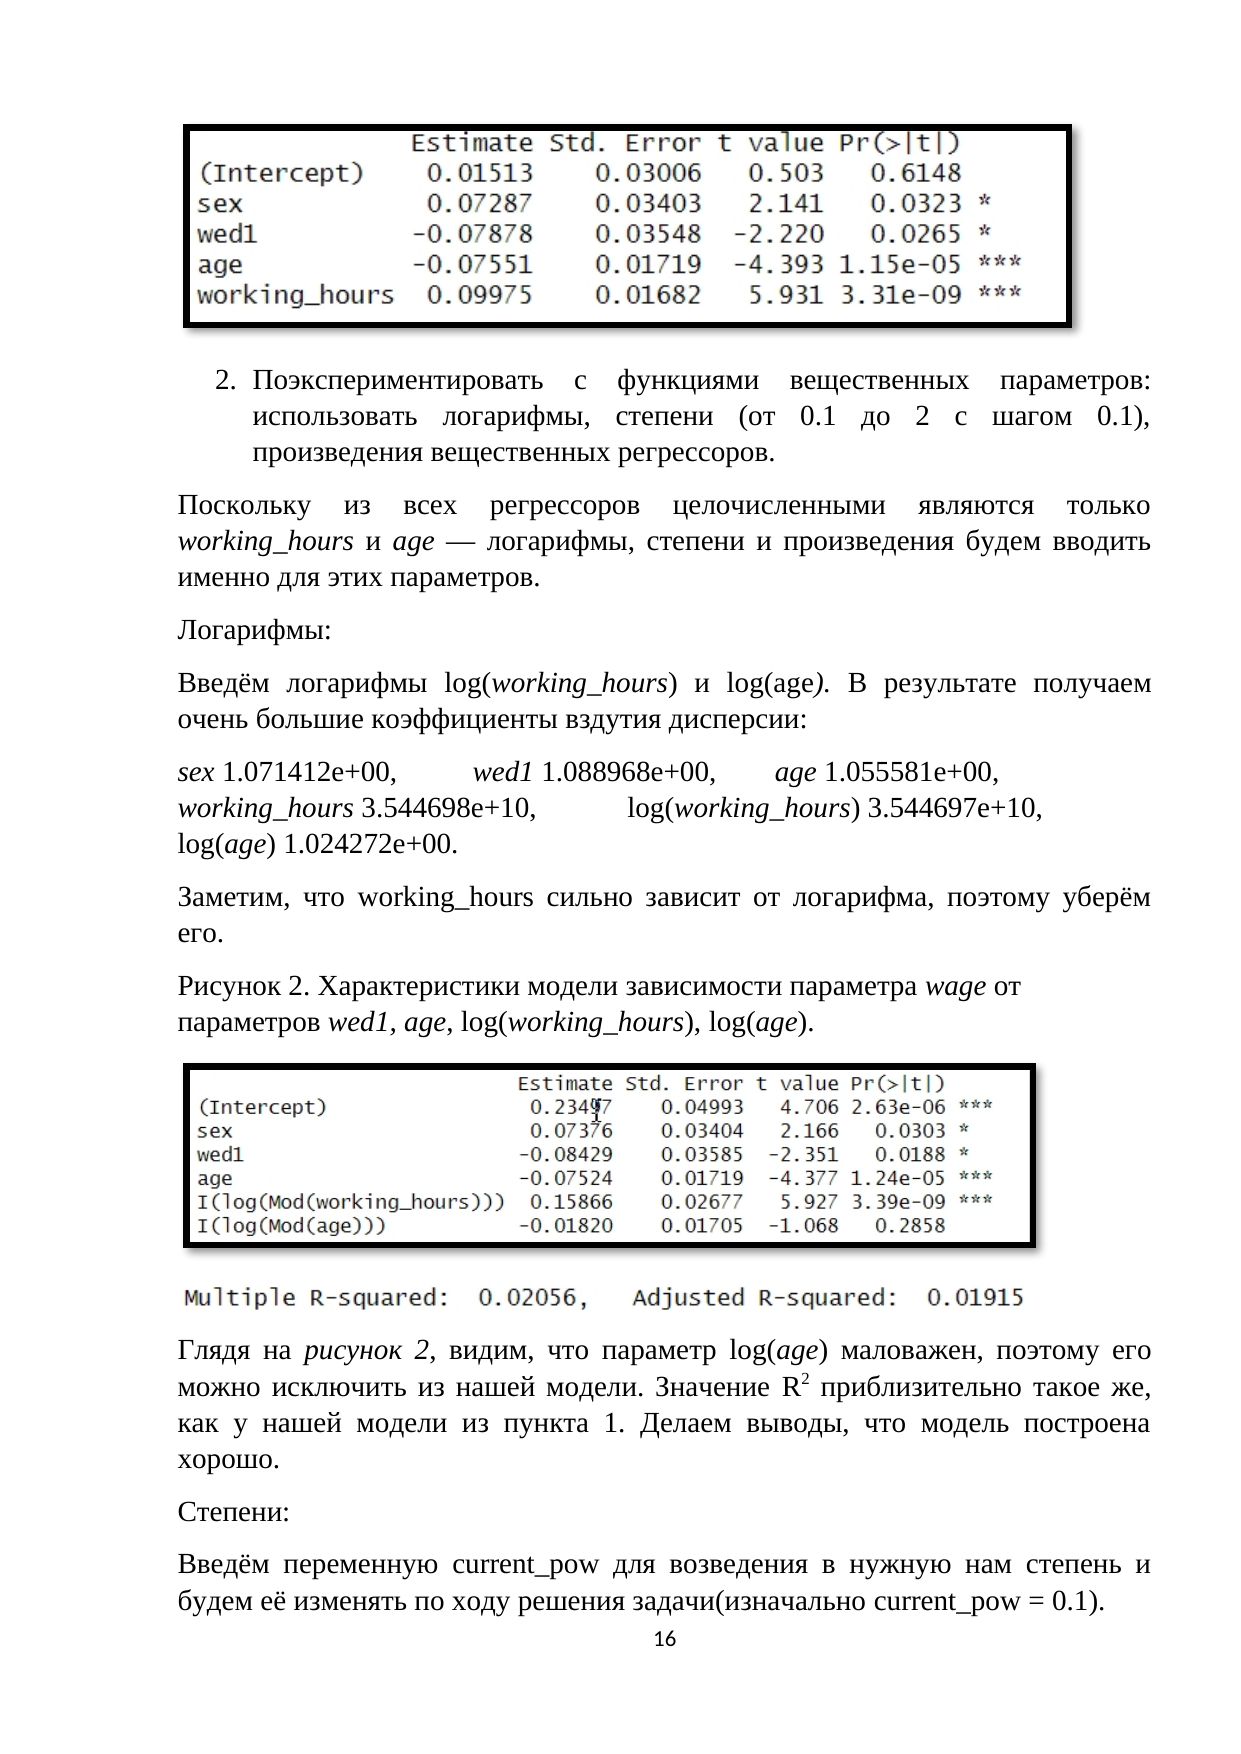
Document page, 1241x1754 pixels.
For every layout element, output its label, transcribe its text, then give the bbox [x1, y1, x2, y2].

picture [190, 131, 1066, 322]
list Поэкспериментировать с функциями вещественных параметров: использовать логарифмы, степени (от 0.1 до 2 с шагом 0.1), произведения вещественных регрессоров. [215, 362, 1152, 468]
text Степени: [177, 1494, 1152, 1527]
text Рисунок 2. Характеристики модели зависимости параметра wage от параметров wed1, age, log(working_hours), log(age). [177, 968, 1152, 1038]
picture [177, 1282, 1156, 1314]
text Введём переменную current_pow для возведения в нужную нам степень и будем её изменять по ходу решения задачи(изначально current_pow = 0.1). [177, 1547, 1152, 1616]
text Поскольку из всех регрессоров целочисленными являются только working_hours и age — логарифмы, степени и произведения будем вводить именно для этих параметров. [177, 487, 1152, 593]
text Логарифмы: [177, 612, 1152, 646]
text Глядя на рисунок 2, видим, что параметр log(age) маловажен, поэтому его можно исключить из нашей модели. Значение R2 приблизительно такое же, как у нашей модели из пункта 1. Делаем выводы, что модель построена хорошо. [177, 1332, 1152, 1474]
text Заметим, что working_hours сильно зависит от логарифма, поэтому уберём его. [177, 879, 1152, 949]
text sex 1.071412e+00, wed1 1.088968e+00, age 1.055581e+00, working_hours 3.544698e+10, log(working_hours) 3.544697e+10, log(age) 1.024272e+00. [177, 754, 1152, 860]
text Введём логарифмы log(working_hours) и log(age). В результате получаем очень большие коэффициенты вздутия дисперсии: [177, 665, 1152, 735]
picture [190, 1070, 1030, 1242]
